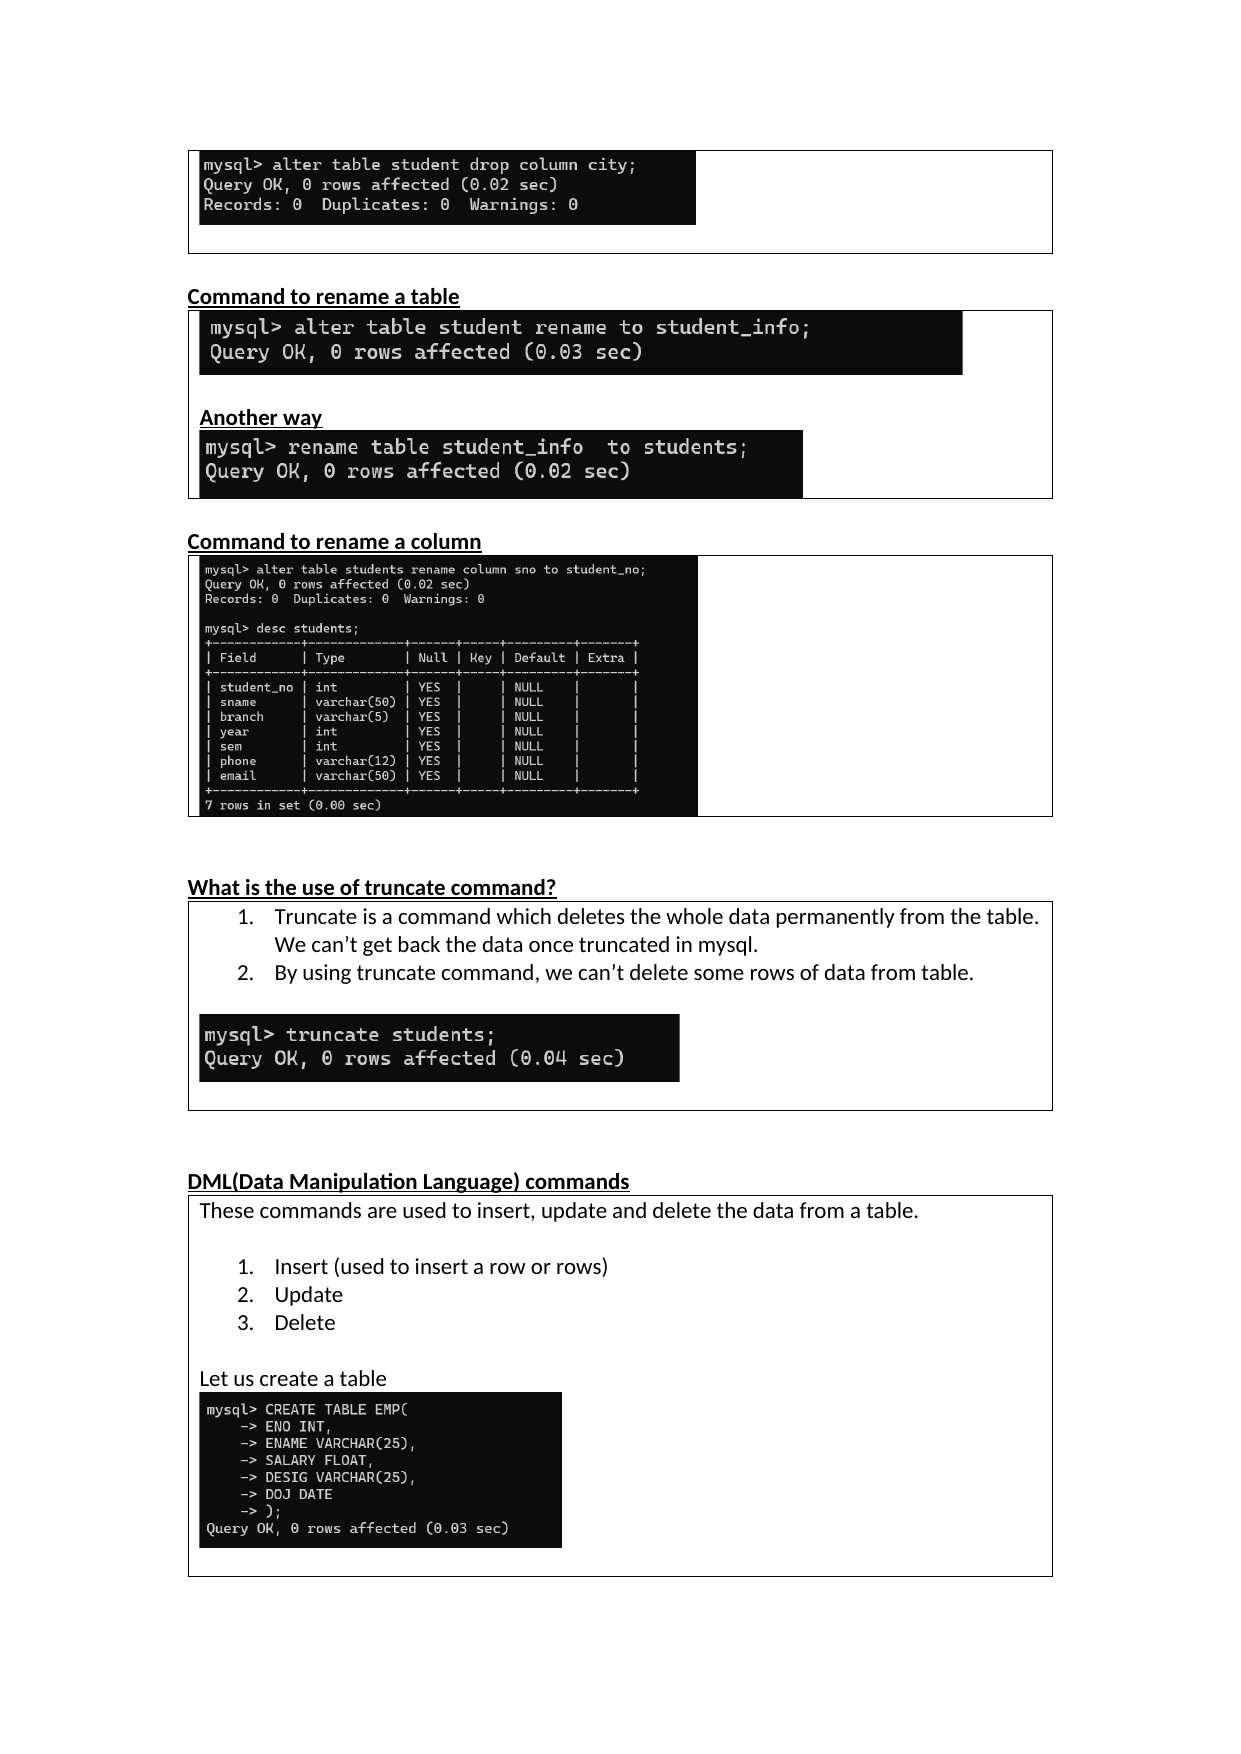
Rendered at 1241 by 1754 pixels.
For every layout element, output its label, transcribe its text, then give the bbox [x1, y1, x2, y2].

table_header Truncate is a command which deletes the whole data permanently from the table. We can’t get back the data once truncated in mysql. By using truncate command, we can’t delete some rows of data from table. [189, 902, 1052, 1110]
table_header These commands are used to insert, update and delete the data from a table. Insert (used to insert a row or rows) Update Delete Let us create a table [189, 1196, 1052, 1576]
text Command to rename a column [187, 527, 1053, 555]
table_header [698, 556, 1052, 816]
picture [199, 1014, 680, 1082]
picture [199, 311, 963, 375]
picture [199, 430, 803, 499]
text Command to rename a table [187, 282, 1053, 310]
text What is the use of truncate command? [187, 873, 1053, 901]
picture [199, 1392, 562, 1548]
picture [199, 556, 698, 816]
picture [199, 151, 696, 225]
table_header [189, 151, 1052, 253]
text DML(Data Manipulation Language) commands [187, 1167, 1053, 1195]
table_header Another way [189, 311, 1052, 498]
table_header [189, 556, 199, 816]
